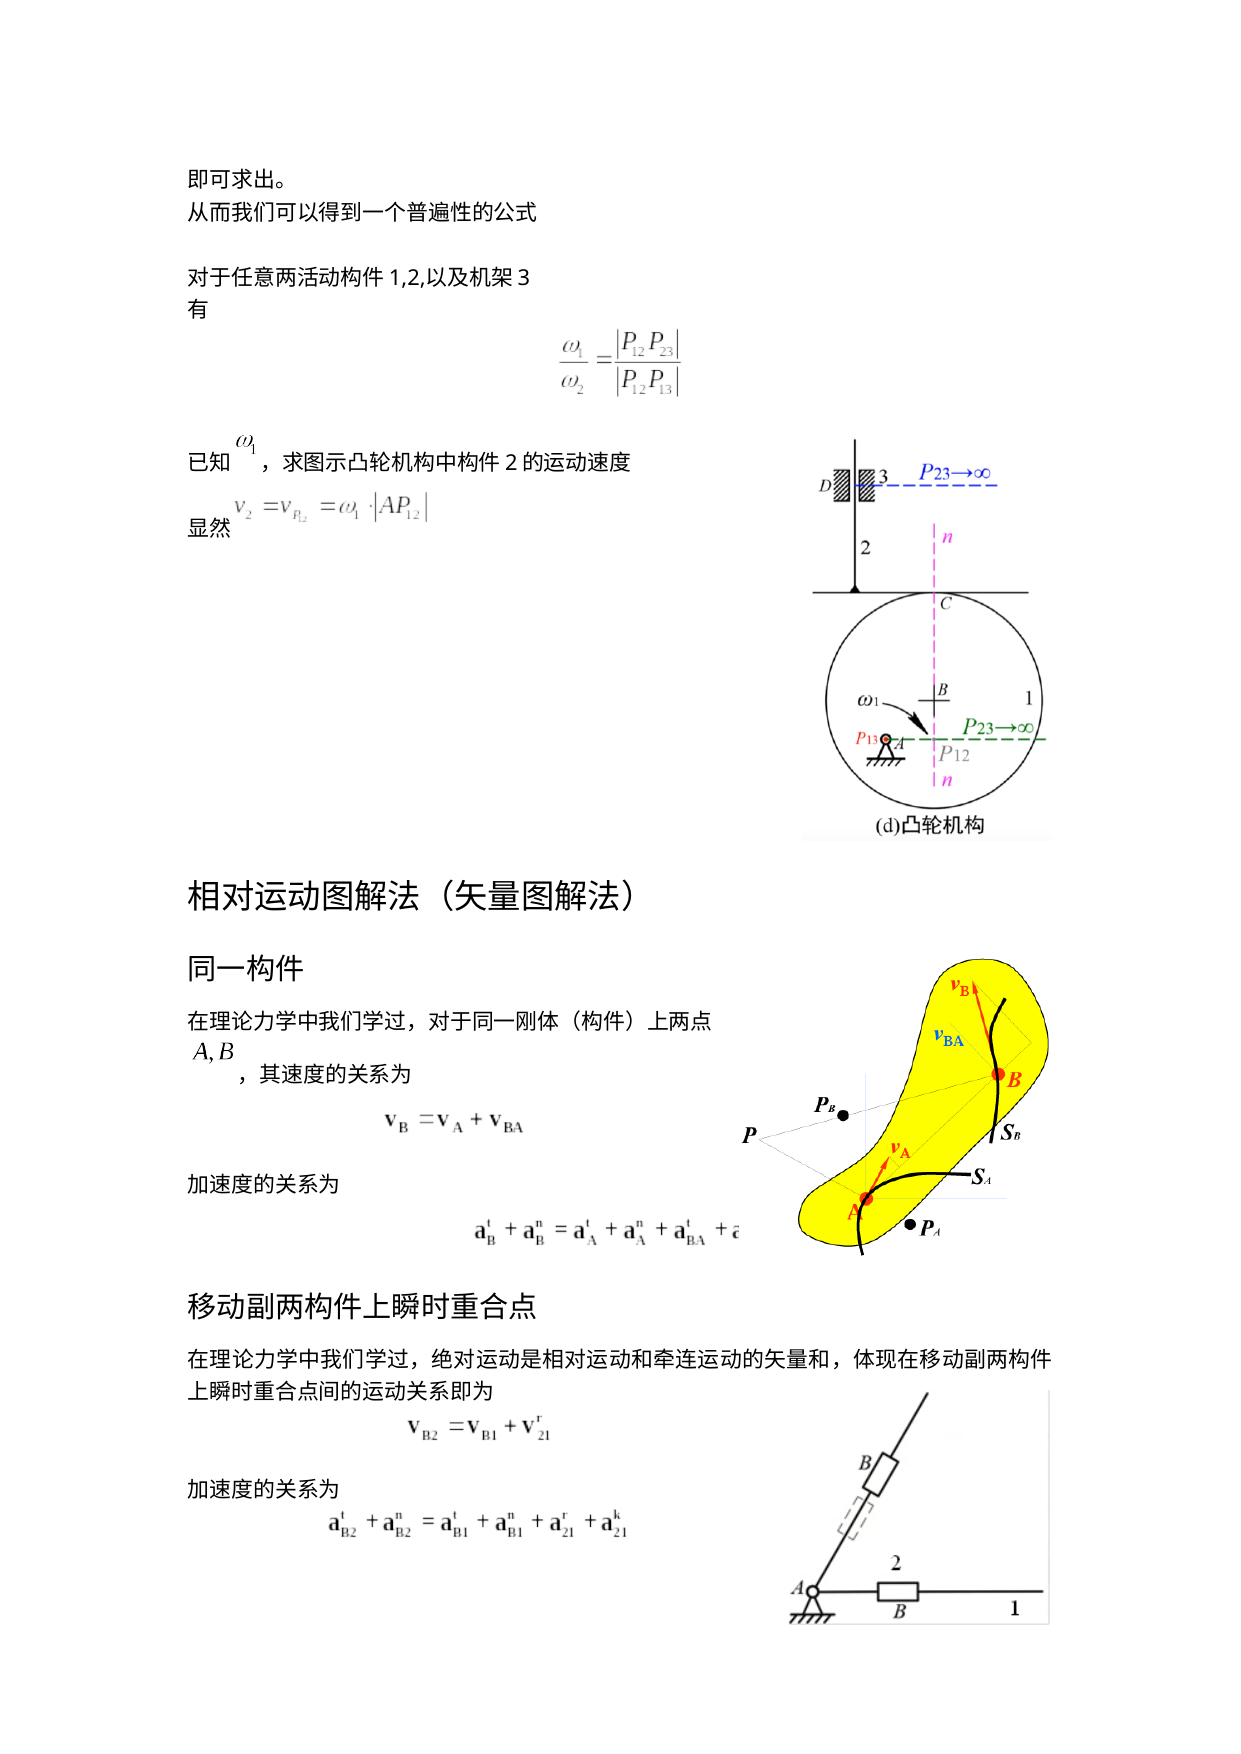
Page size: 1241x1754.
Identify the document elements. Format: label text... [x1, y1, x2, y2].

picture [787, 1390, 1053, 1638]
text 有 [187, 292, 1053, 324]
subtitle 移动副两构件上瞬时重合点 [187, 1272, 1053, 1337]
text 加速度的关系为 [187, 1471, 787, 1504]
picture [801, 436, 1053, 841]
text 从而我们可以得到一个普遍性的公式 [187, 194, 1053, 227]
text 在理论力学中我们学过，绝对运动是相对运动和牵连运动的矢量和，体现在移动副两构件上瞬时重合点间的运动关系即为 [187, 1341, 1053, 1406]
subtitle 同一构件 [187, 934, 1053, 999]
subtitle 相对运动图解法（矢量图解法） [187, 861, 1053, 926]
text 加速度的关系为 [187, 1166, 738, 1199]
text 即可求出。 [187, 162, 1053, 194]
text 在理论力学中我们学过，对于同一刚体（构件）上两点，其速度的关系为 [187, 1004, 738, 1101]
picture [738, 955, 1053, 1261]
text 已知，求图示凸轮机构中构件2的运动速度 [187, 422, 1053, 487]
text 对于任意两活动构件1,2,以及机架3 [187, 259, 1053, 292]
text 显然 [187, 487, 801, 552]
